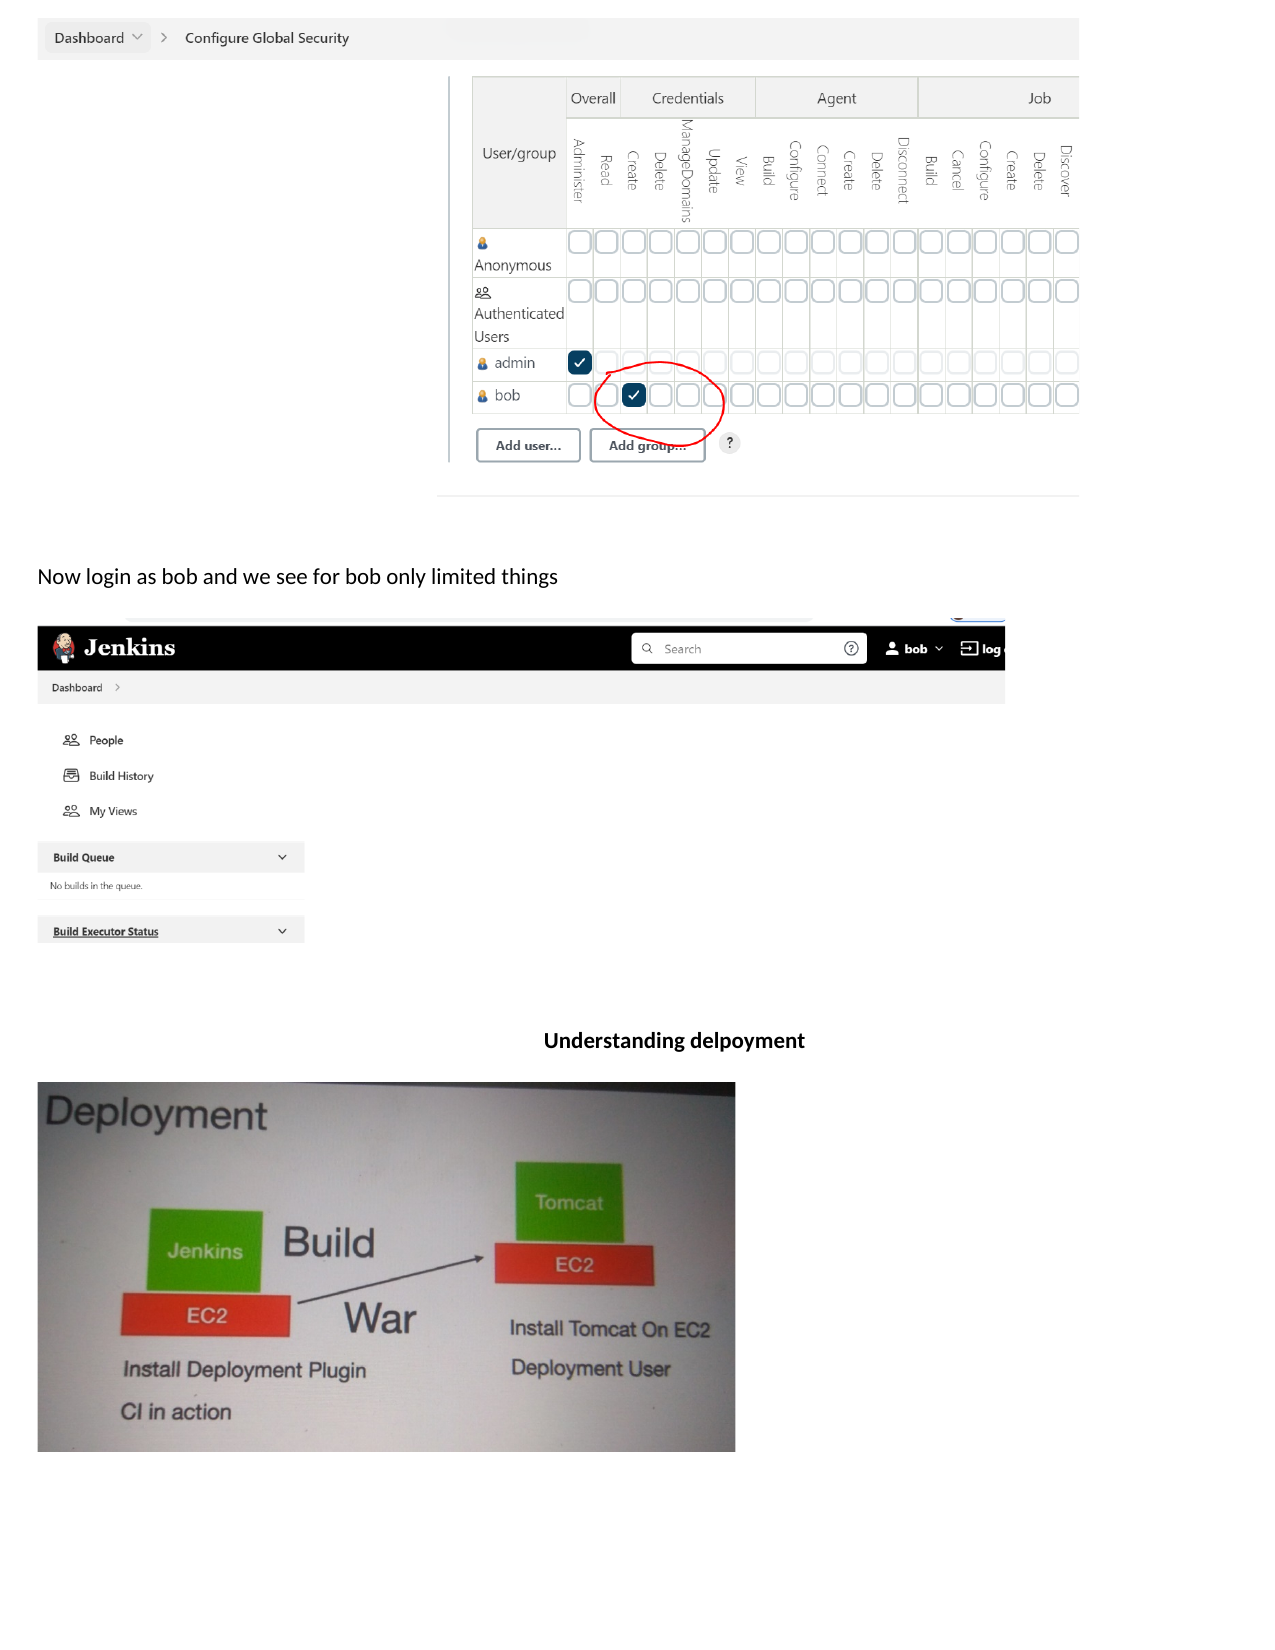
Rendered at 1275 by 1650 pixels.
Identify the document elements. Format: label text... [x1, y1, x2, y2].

text Now login as bob and we see for bob only limited things [37, 562, 1228, 590]
picture [37, 618, 1006, 943]
picture [37, 1082, 736, 1452]
picture [37, 18, 1080, 507]
text Understanding delpoyment [544, 1026, 1228, 1054]
